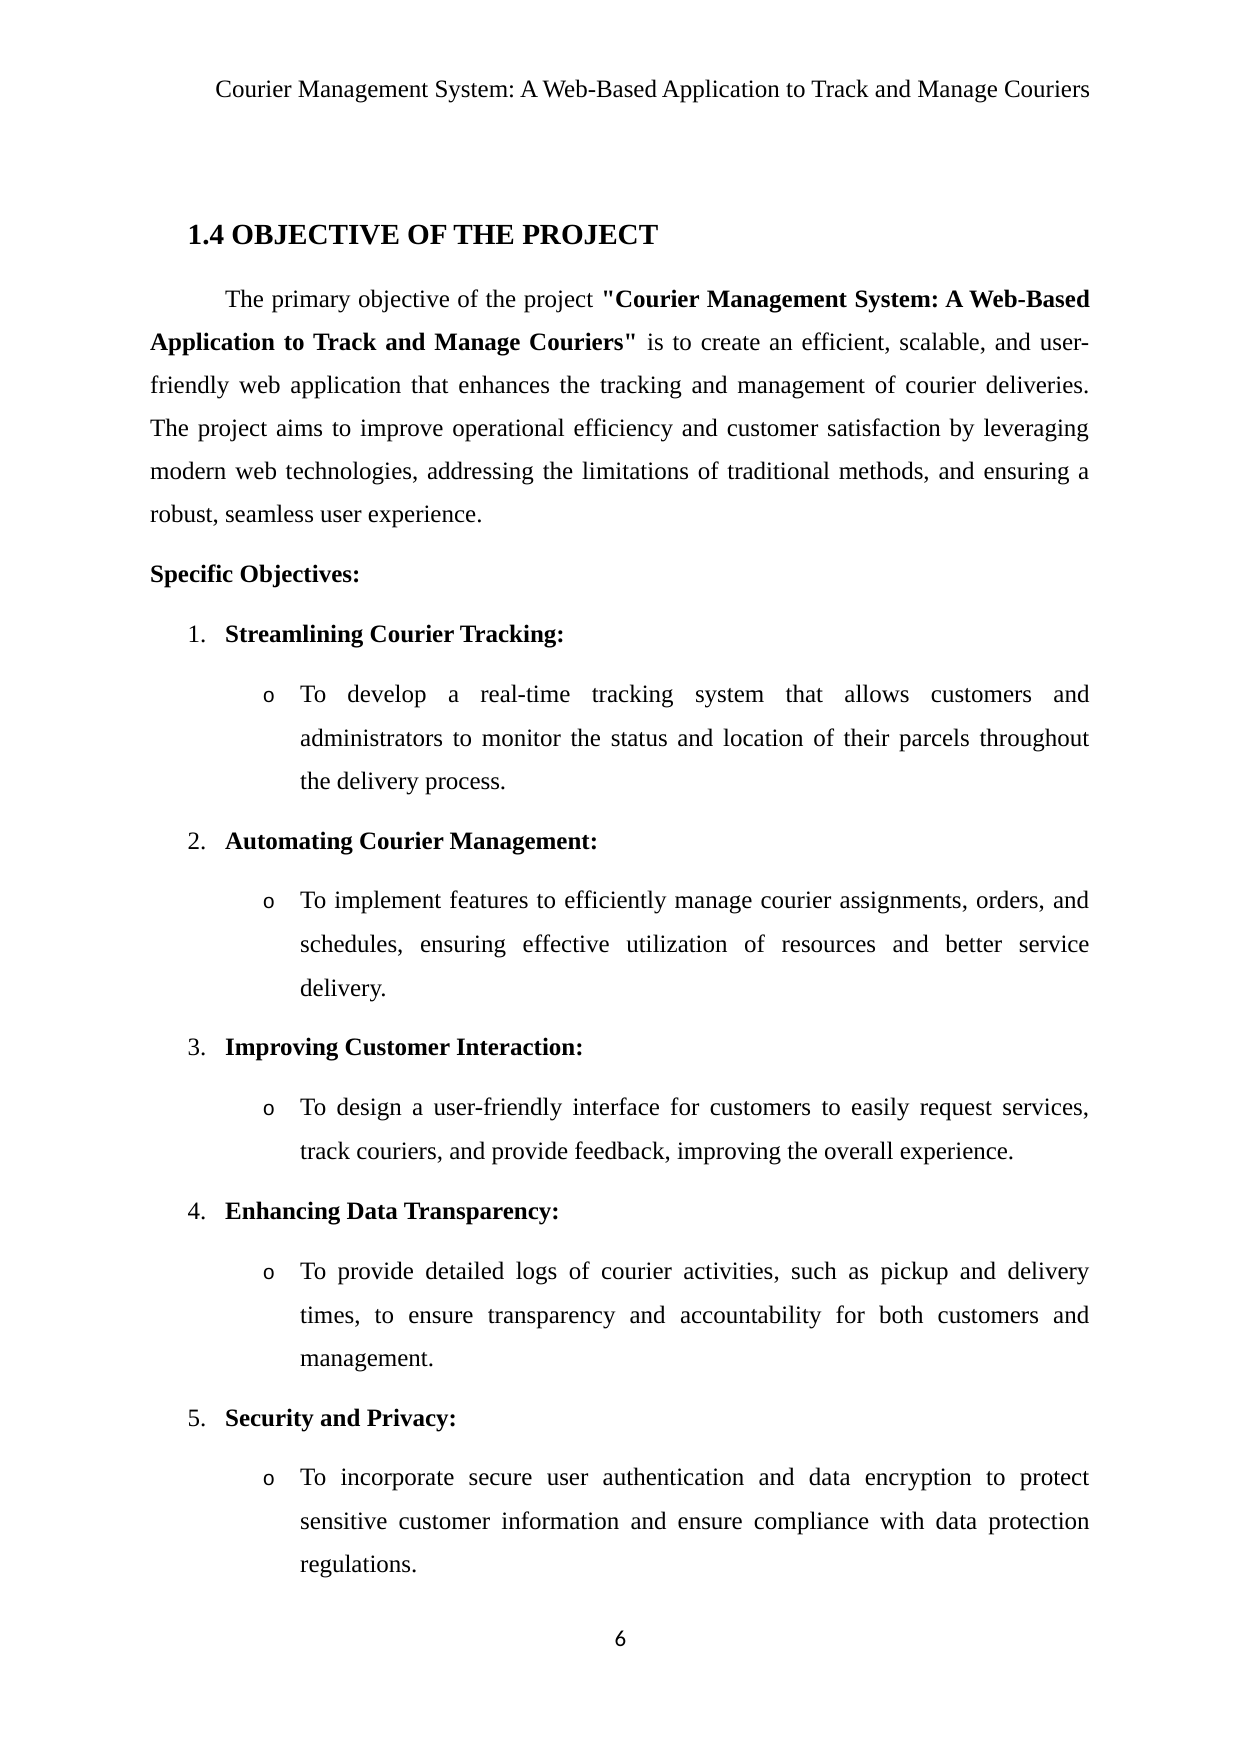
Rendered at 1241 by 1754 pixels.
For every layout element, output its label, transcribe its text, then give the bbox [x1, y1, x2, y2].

list To provide detailed logs of courier activities, such as pickup and delivery times, to ensure transparency and accountability for both customers and management. [262, 1256, 1090, 1372]
list To develop a real-time tracking system that allows customers and administrators to monitor the status and location of their parcels throughout the delivery process. [262, 679, 1090, 795]
text Specific Objectives: [150, 559, 1090, 588]
list Enhancing Data Transparency: [187, 1196, 1090, 1225]
text 1.4 OBJECTIVE OF THE PROJECT [150, 217, 1090, 251]
list To incorporate secure user authentication and data encryption to protect sensitive customer information and ensure compliance with data protection regulations. [262, 1462, 1090, 1578]
list Improving Customer Interaction: [187, 1032, 1090, 1061]
list Streamlining Courier Tracking: [187, 619, 1090, 648]
text The primary objective of the project "Courier Management System: A Web-Based Application to Track and Manage Couriers" is to create an efficient, scalable, and user-friendly web application that enhances the tracking and management of courier deliveries. The project aims to improve operational efficiency and customer satisfaction by leveraging modern web technologies, addressing the limitations of traditional methods, and ensuring a robust, seamless user experience. [150, 284, 1090, 528]
list Security and Privacy: [187, 1403, 1090, 1431]
list To design a user-friendly interface for customers to easily request services, track couriers, and provide feedback, improving the overall experience. [262, 1092, 1090, 1165]
list Automating Courier Management: [187, 826, 1090, 854]
list To implement features to efficiently manage courier assignments, orders, and schedules, ensuring effective utilization of resources and better service delivery. [262, 886, 1090, 1001]
